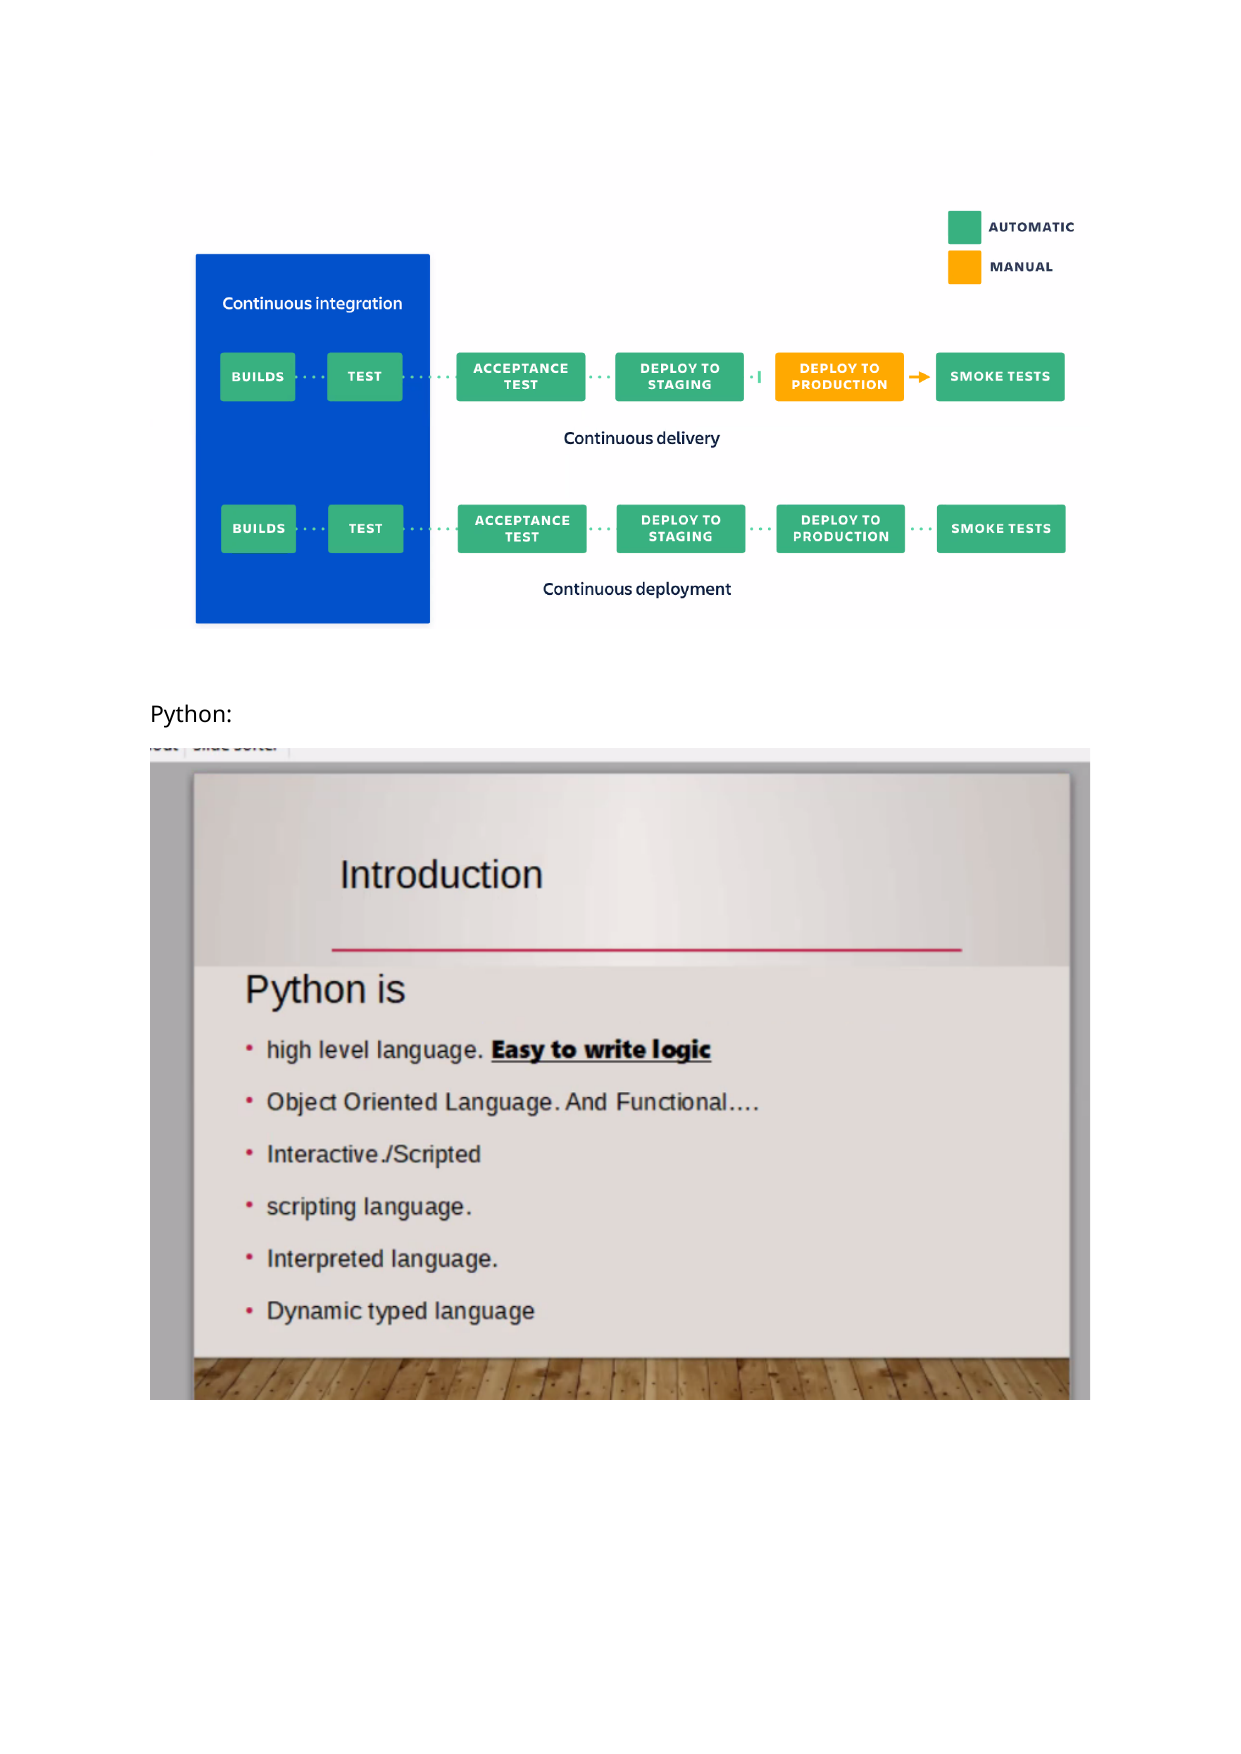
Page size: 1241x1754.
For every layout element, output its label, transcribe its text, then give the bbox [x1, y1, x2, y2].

text Python: [150, 698, 1090, 729]
picture [150, 150, 1091, 629]
picture [150, 748, 1091, 1400]
